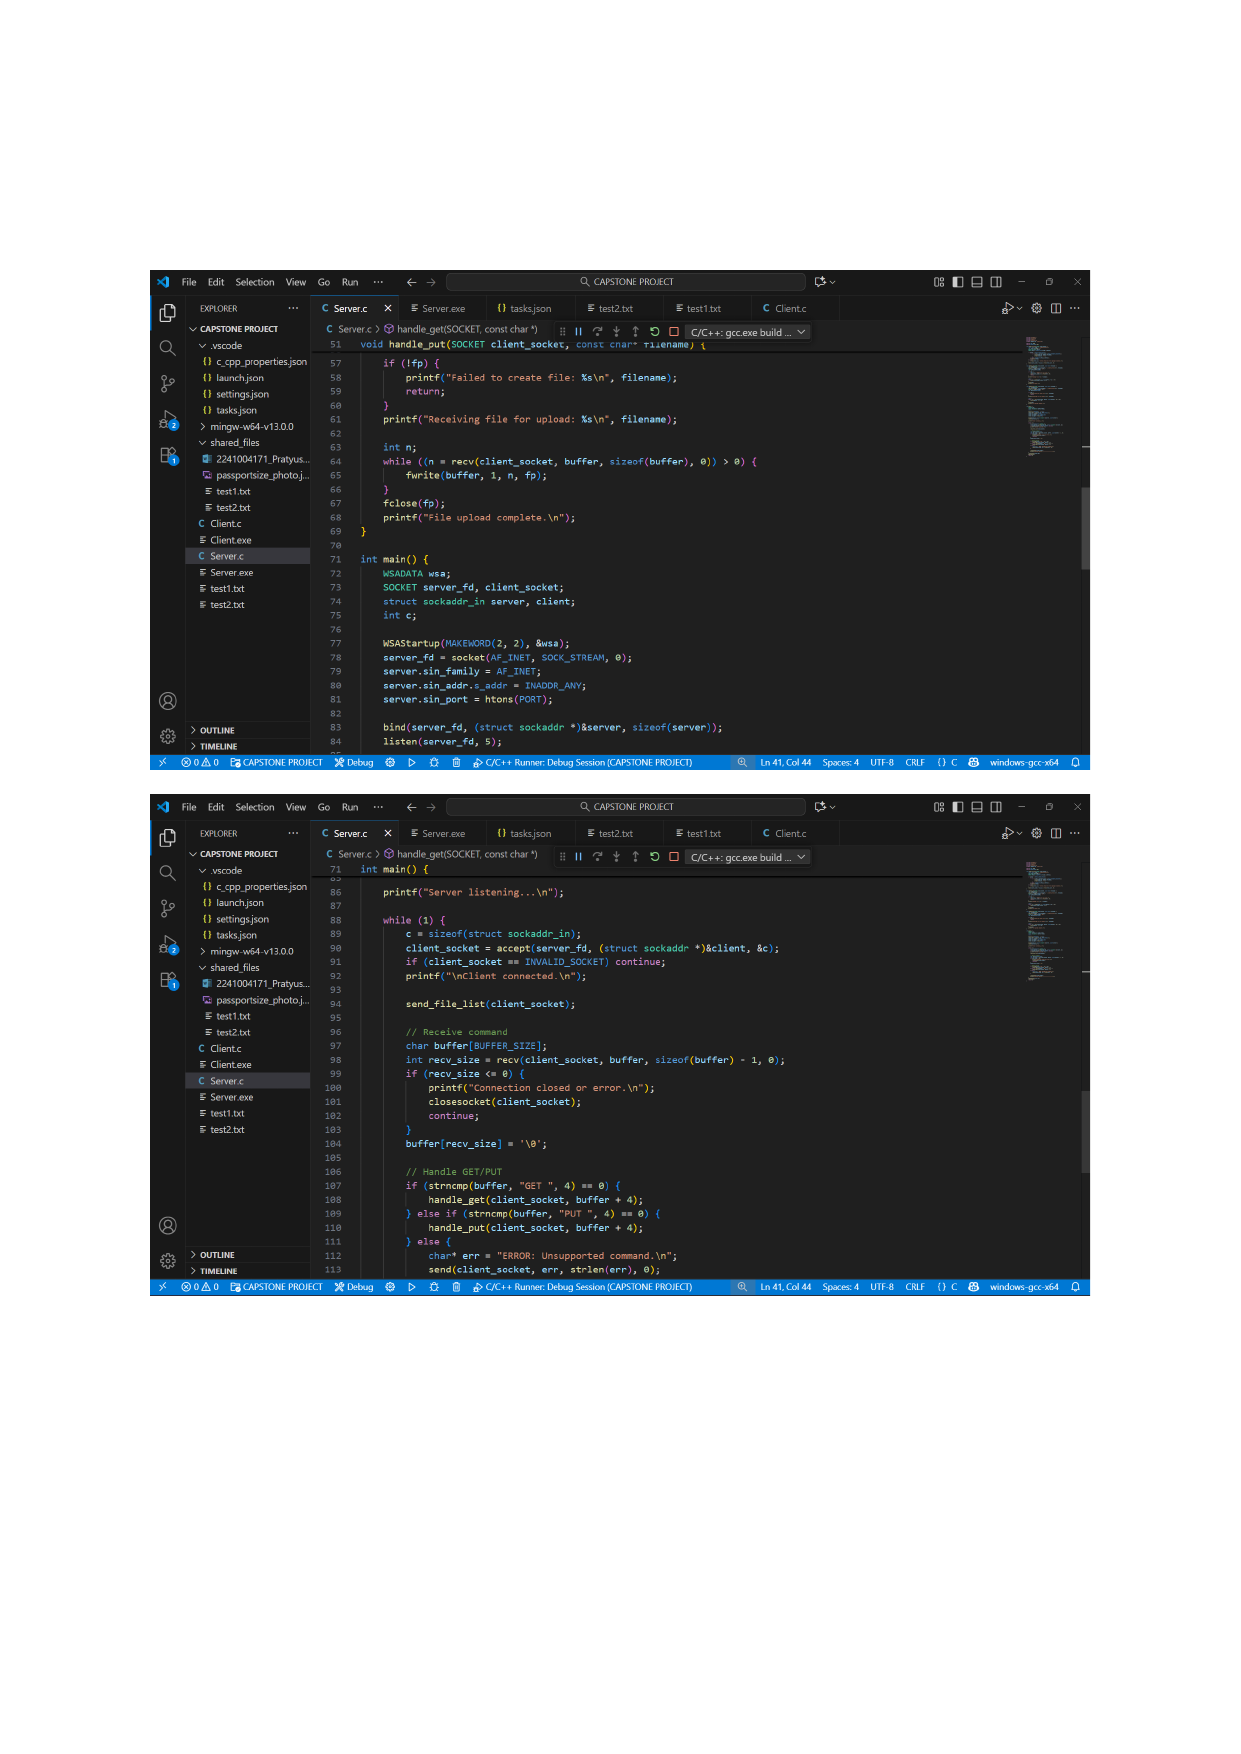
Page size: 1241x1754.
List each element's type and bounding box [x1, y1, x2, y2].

picture [150, 270, 1091, 770]
picture [150, 794, 1091, 1296]
